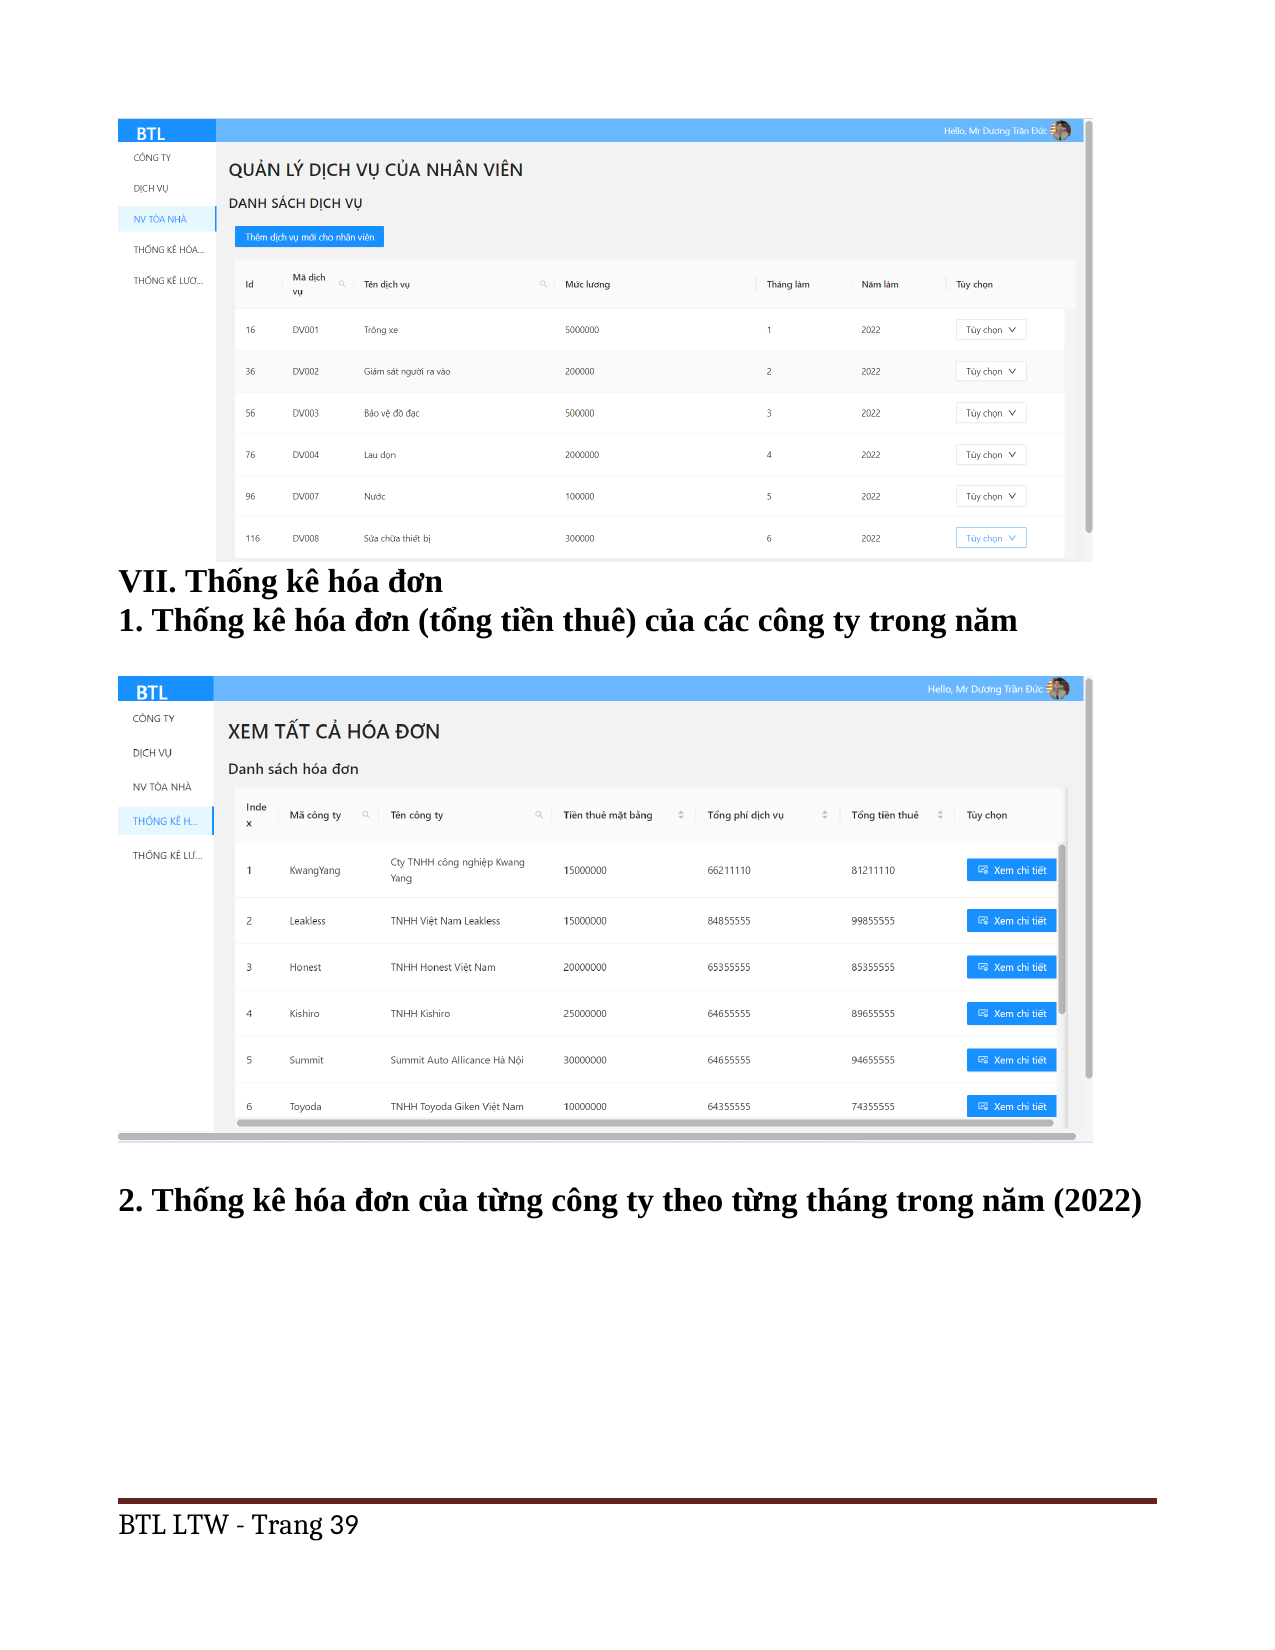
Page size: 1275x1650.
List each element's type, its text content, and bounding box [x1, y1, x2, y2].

picture [118, 118, 1094, 562]
subtitle VII. Thống kê hóa đơn [118, 561, 1157, 600]
picture [118, 676, 1094, 1143]
subtitle 1. Thống kê hóa đơn (tổng tiền thuê) của các công ty trong năm [118, 600, 1157, 638]
subtitle 2. Thống kê hóa đơn của từng công ty theo từng tháng trong năm (2022) [118, 1181, 1157, 1219]
